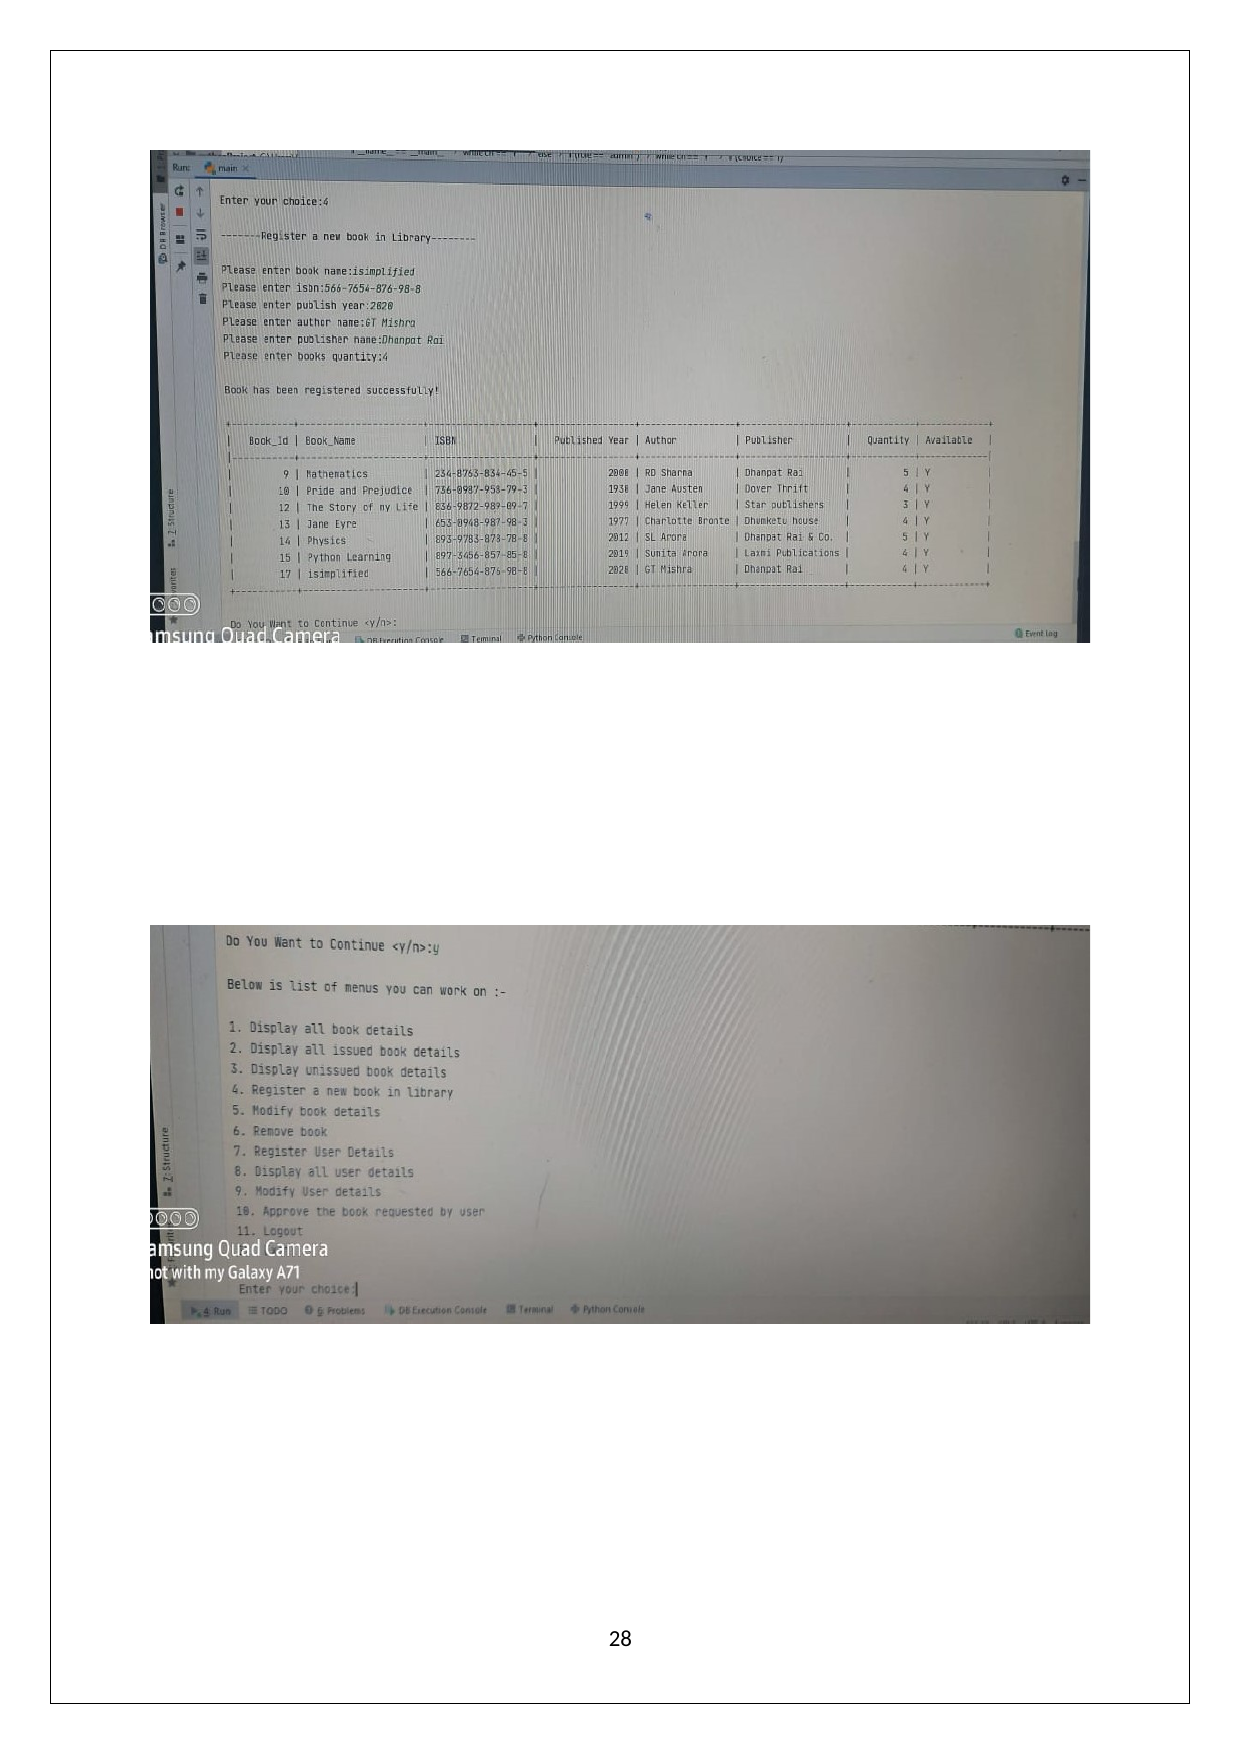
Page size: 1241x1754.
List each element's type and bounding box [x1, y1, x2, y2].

picture [150, 925, 1091, 1324]
picture [150, 150, 1091, 643]
